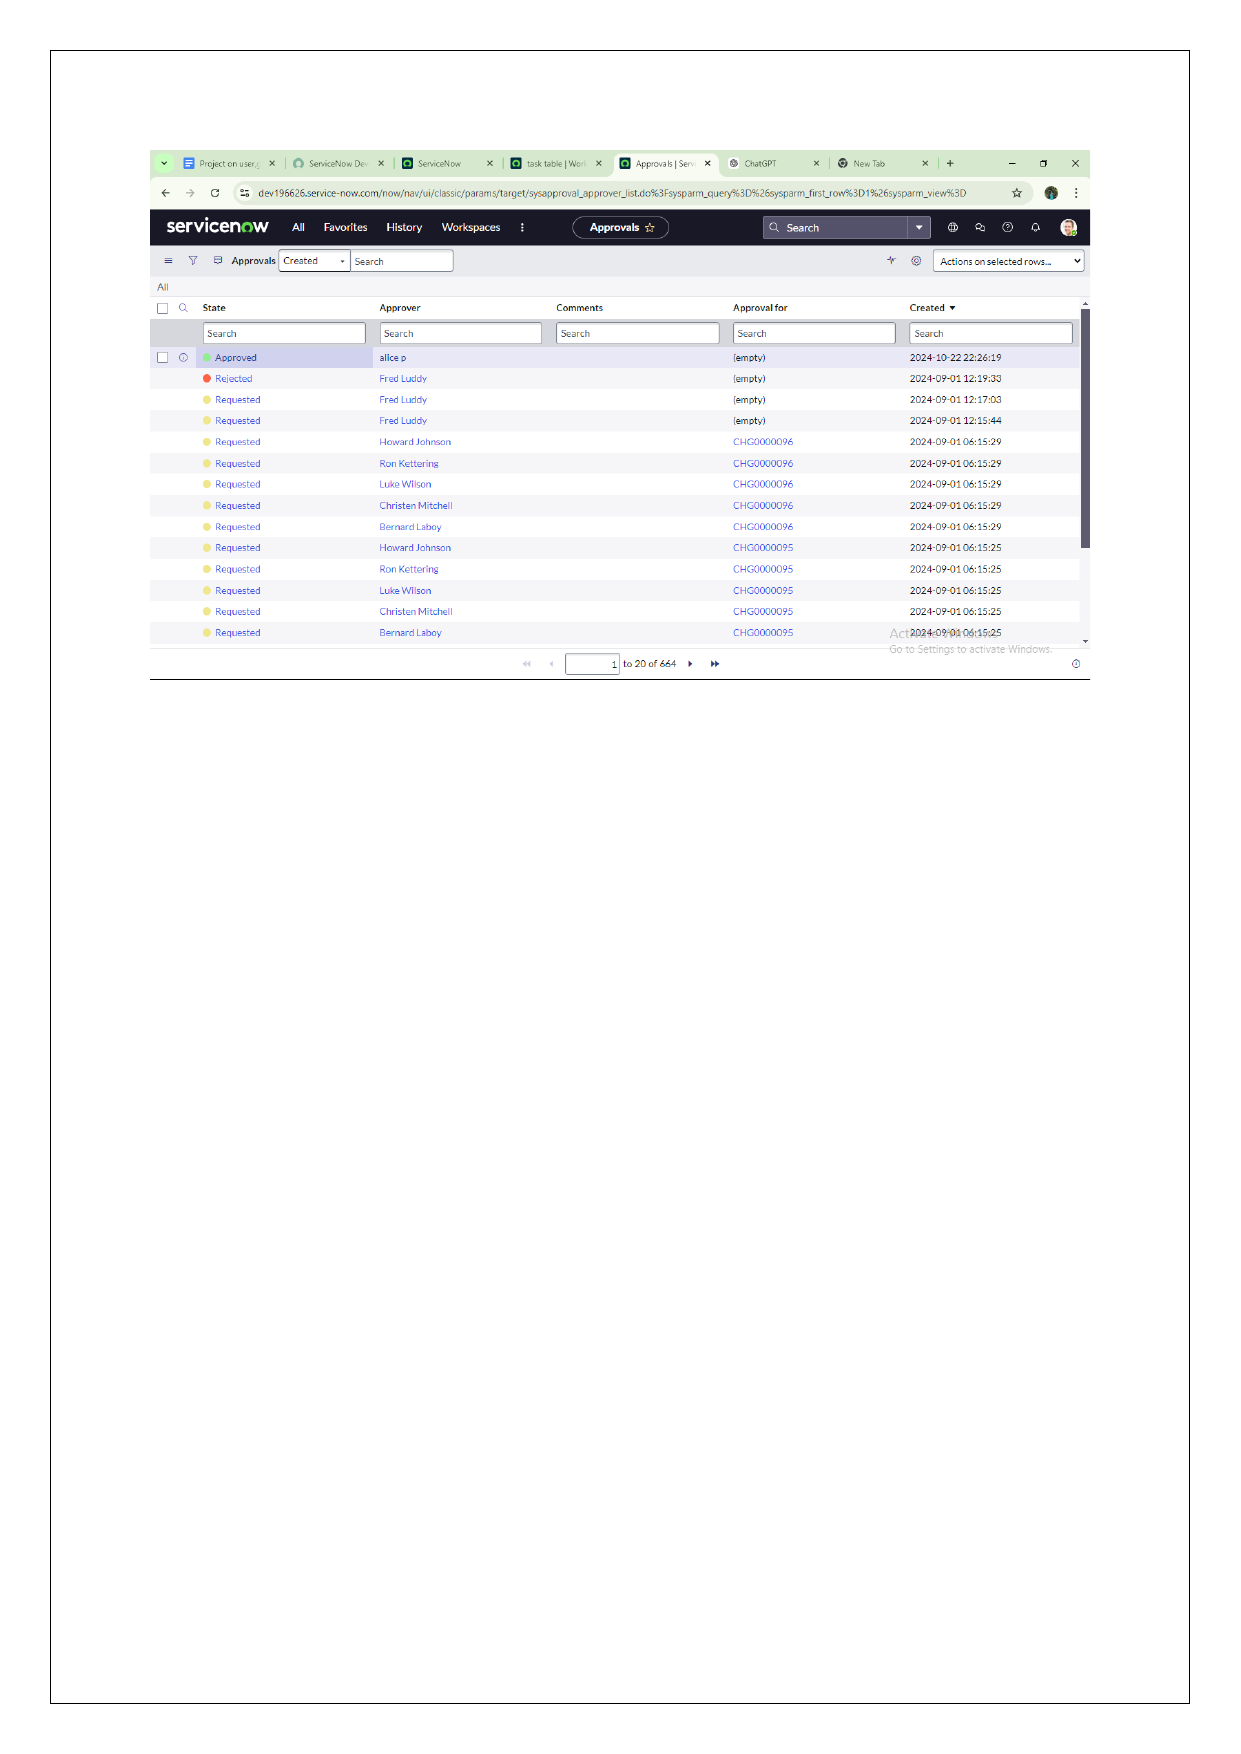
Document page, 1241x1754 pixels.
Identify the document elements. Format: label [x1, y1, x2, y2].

picture [150, 150, 1091, 680]
